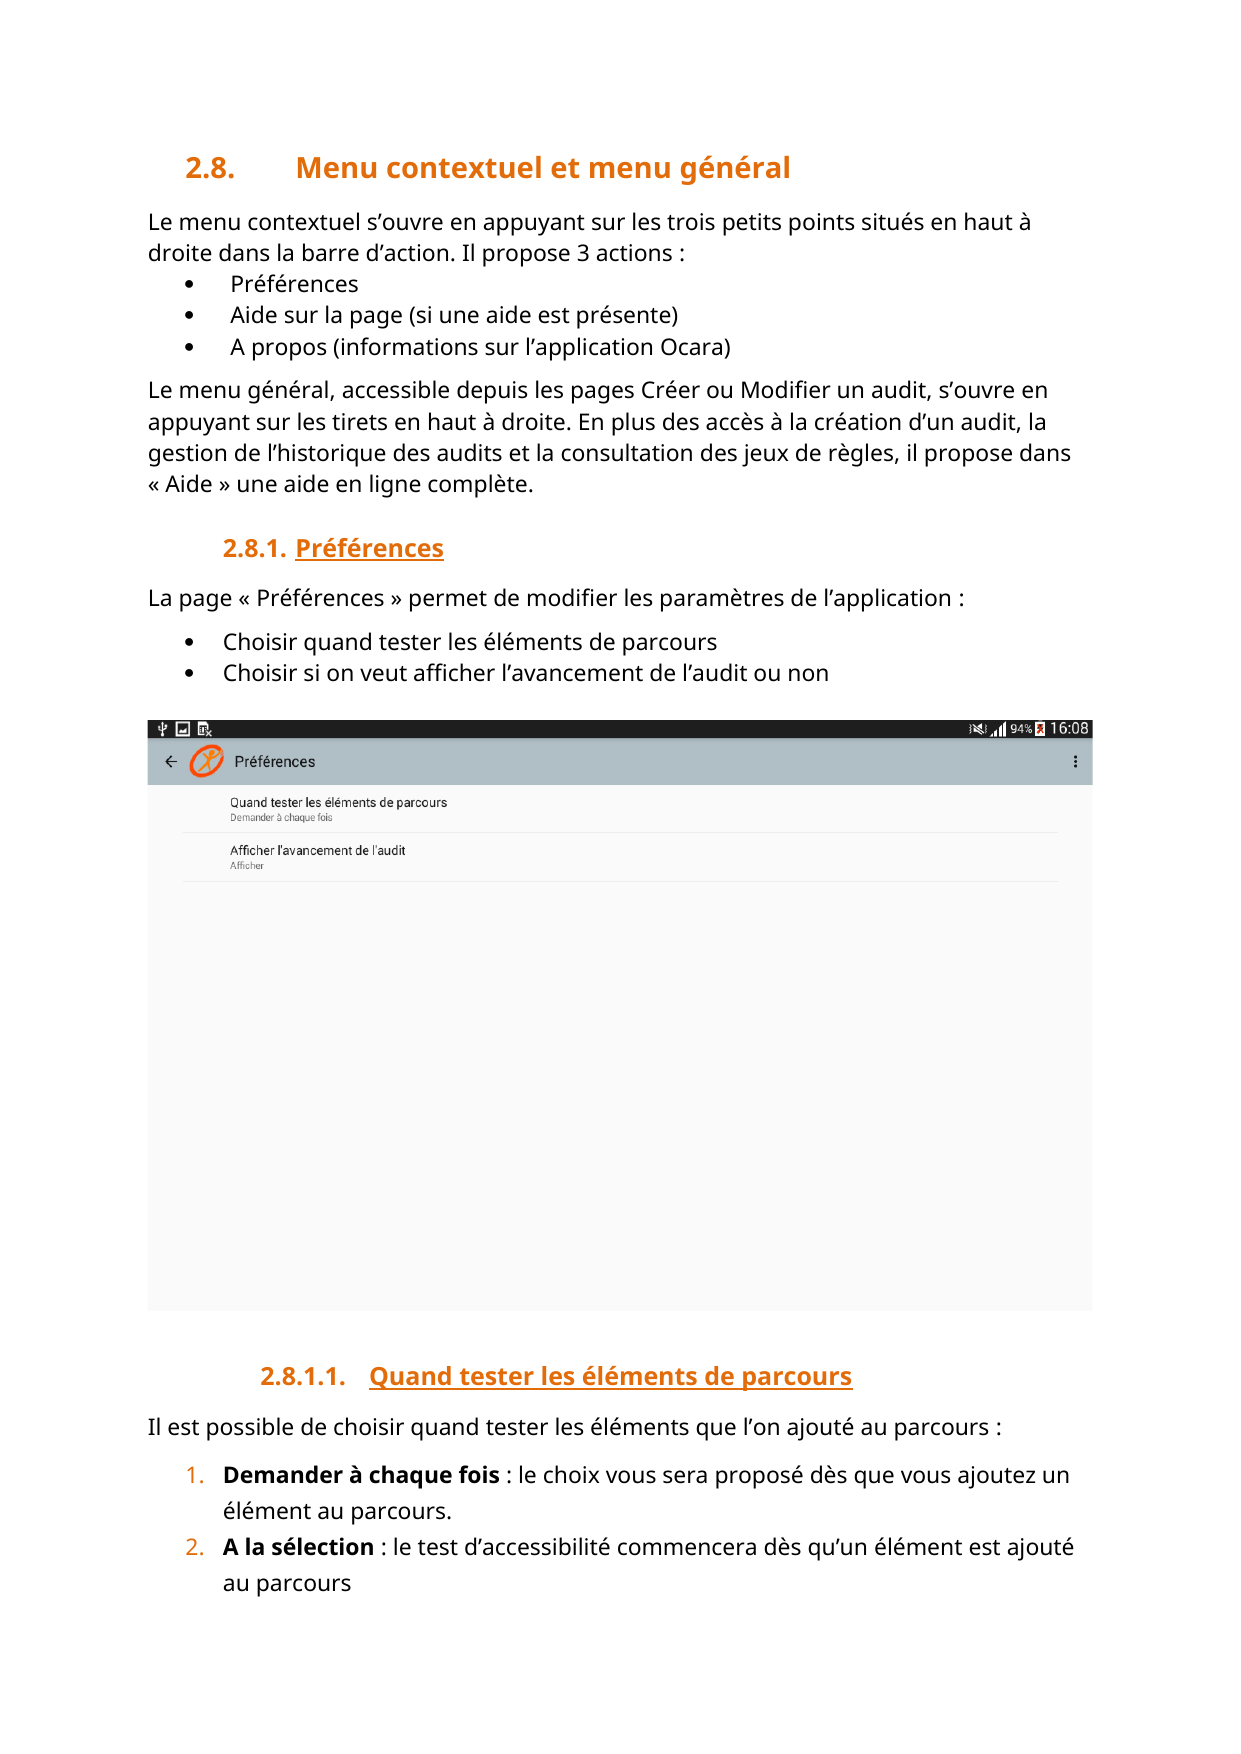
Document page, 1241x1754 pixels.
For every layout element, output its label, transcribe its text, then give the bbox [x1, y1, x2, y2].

list Demander à chaque fois : le choix vous sera proposé dès que vous ajoutez un élément au parcours. [185, 1459, 1093, 1526]
text Il est possible de choisir quand tester les éléments que l’on ajouté au parcours : [148, 1411, 1093, 1442]
list A la sélection : le test d’accessibilité commencera dès qu’un élément est ajouté au parcours [185, 1531, 1093, 1598]
text Le menu général, accessible depuis les pages Créer ou Modifier un audit, s’ouvre en appuyant sur les tirets en haut à droite. En plus des accès à la création d’un audit, la gestion de l’historique des audits et la consultation des jeux de règles, il propose dans « Aide » une aide en ligne complète. [148, 374, 1093, 499]
list A propos (informations sur l’application Ocara) [185, 331, 1093, 362]
list Préférences [185, 268, 1093, 299]
list Quand tester les éléments de parcours [260, 1359, 1093, 1393]
list Menu contextuel et menu général [185, 148, 1093, 187]
text Le menu contextuel s’ouvre en appuyant sur les trois petits points situés en haut à droite dans la barre d’action. Il propose 3 actions : [148, 206, 1093, 268]
list Choisir si on veut afficher l’avancement de l’audit ou non [185, 657, 1093, 689]
picture [147, 720, 1093, 1311]
text La page « Préférences » permet de modifier les paramètres de l’application : [148, 582, 1093, 614]
list Choisir quand tester les éléments de parcours [185, 626, 1093, 657]
list Aide sur la page (si une aide est présente) [185, 299, 1093, 331]
list Préférences [223, 531, 1093, 565]
